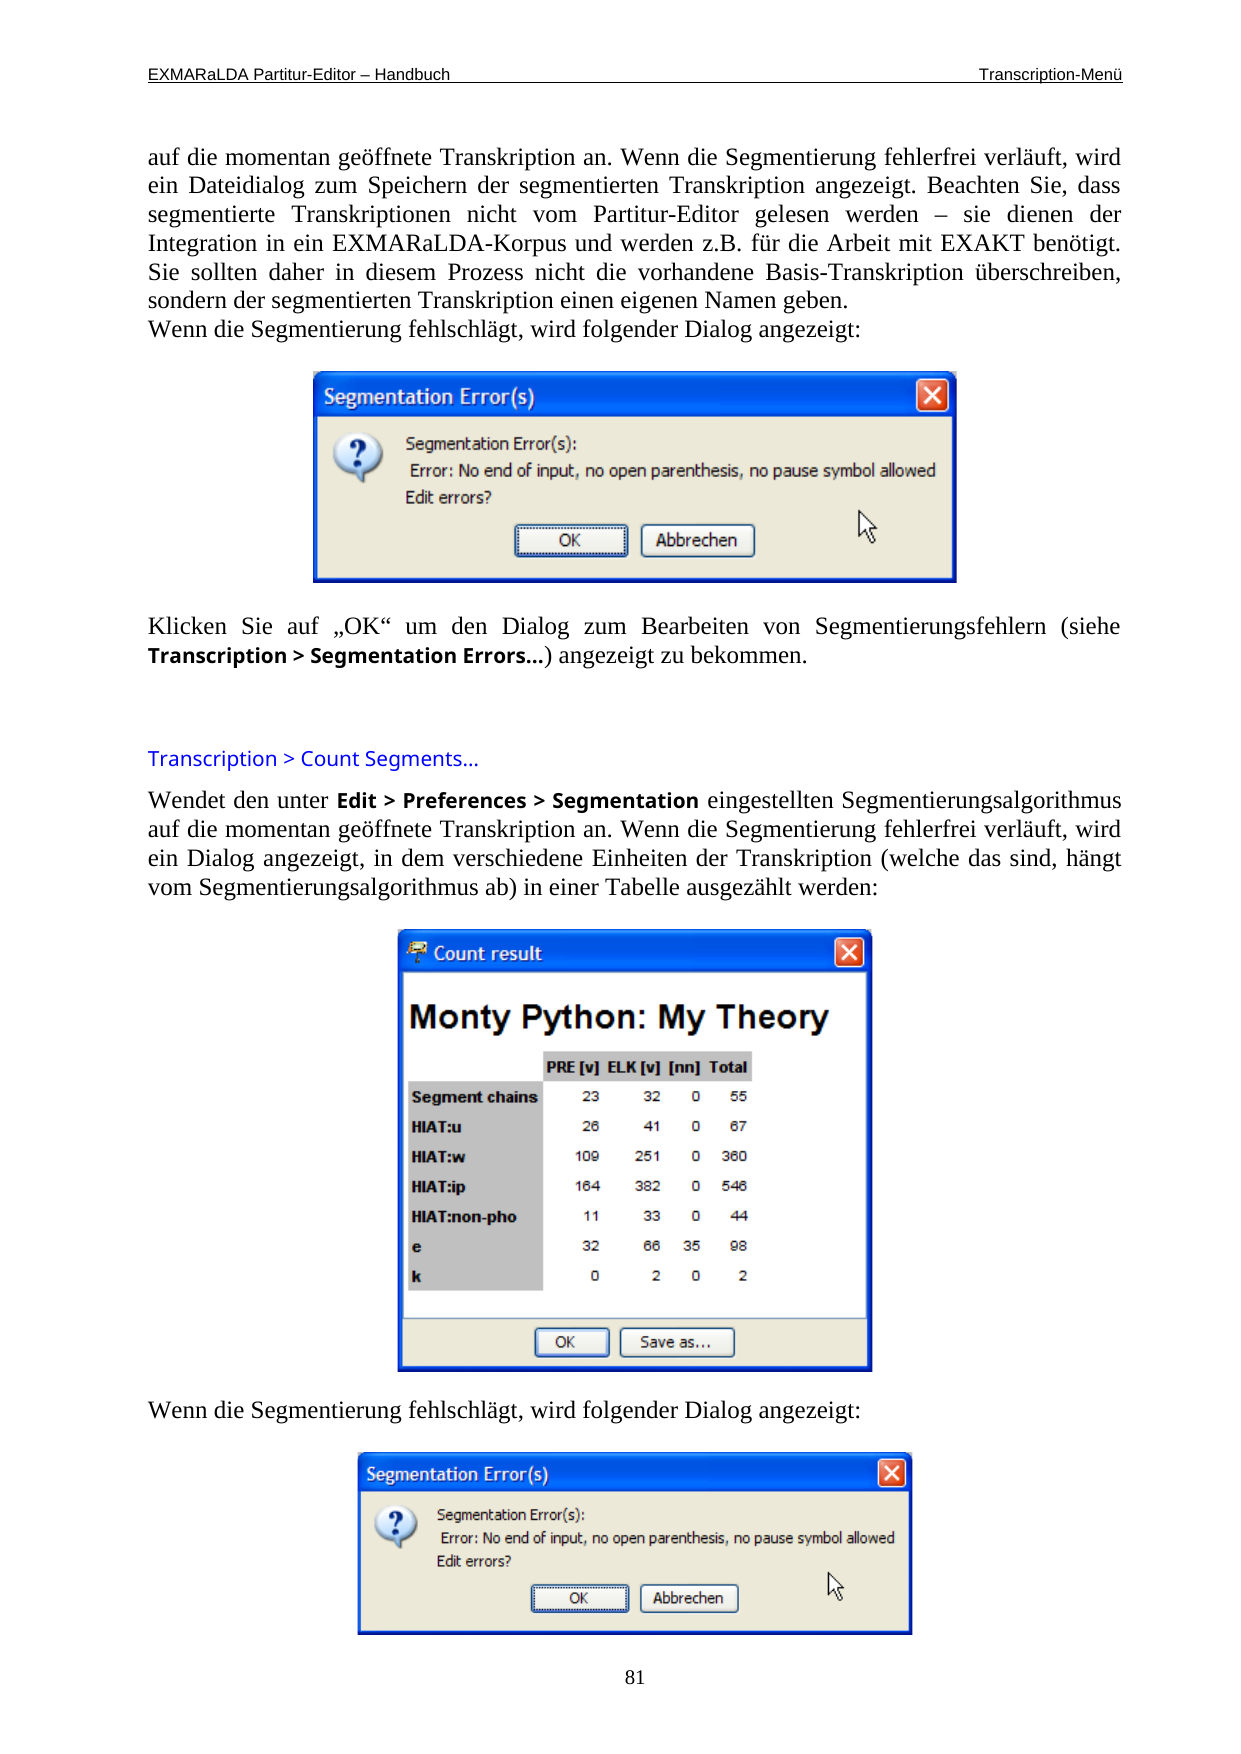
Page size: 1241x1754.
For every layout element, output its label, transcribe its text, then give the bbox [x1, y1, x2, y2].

text Klicken Sie auf „OK“ um den Dialog zum Bearbeiten von Segmentierungsfehlern (siehe Transcription > Segmentation Errors...) angezeigt zu bekommen. [148, 611, 1122, 670]
text Wenn die Segmentierung fehlschlägt, wird folgender Dialog angezeigt: [148, 314, 1122, 343]
text Wenn die Segmentierung fehlschlägt, wird folgender Dialog angezeigt: [148, 1395, 1122, 1424]
picture [397, 929, 873, 1372]
subtitle Transcription > Count Segments… [148, 744, 1122, 772]
text Wendet den unter Edit > Preferences > Segmentation eingestellten Segmentierungsalgorithmus auf die momentan geöffnete Transkription an. Wenn die Segmentierung fehlerfrei verläuft, wird ein Dialog angezeigt, in dem verschiedene Einheiten der Transkription (welche das sind, hängt vom Segmentierungsalgorithmus ab) in einer Tabelle ausgezählt werden: [148, 785, 1122, 900]
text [148, 142, 1122, 314]
picture [313, 371, 957, 583]
picture [357, 1452, 913, 1635]
